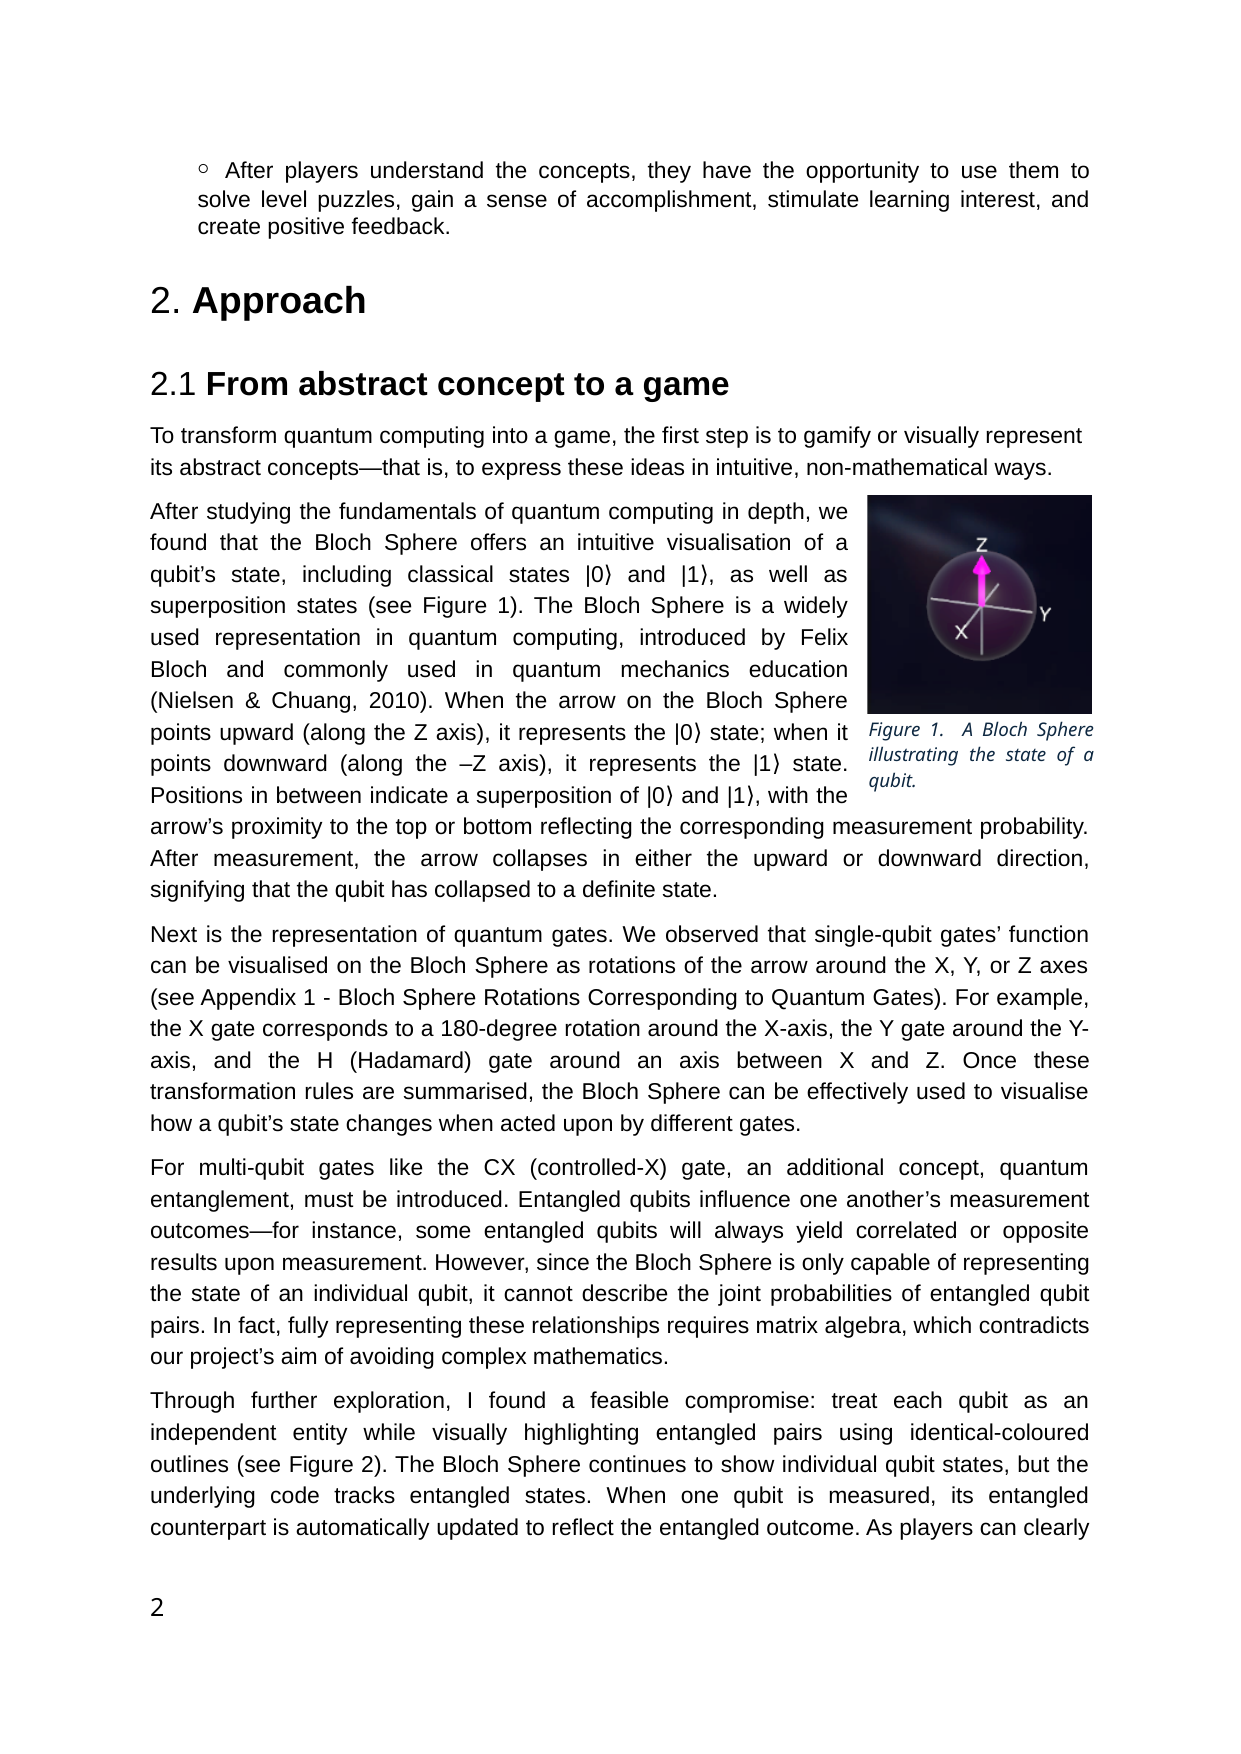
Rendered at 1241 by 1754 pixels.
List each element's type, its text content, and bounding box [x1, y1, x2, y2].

text After studying the fundamentals of quantum computing in depth, we found that the Bloch Sphere offers an intuitive visualisation of a qubit’s state, including classical states |0⟩ and |1⟩, as well as superposition states (see Figure 1). The Bloch Sphere is a widely used representation in quantum computing, introduced by Felix Bloch and commonly used in quantum mechanics education (Nielsen & Chuang, 2010). When the arrow on the Bloch Sphere points upward (along the Z axis), it represents the |0⟩ state; when it points downward (along the –Z axis), it represents the |1⟩ state. Positions in between indicate a superposition of |0⟩ and |1⟩, with the arrow’s proximity to the top or bottom reflecting the corresponding measurement probability. After measurement, the arrow collapses in either the upward or downward direction, signifying that the qubit has collapsed to a definite state. [150, 498, 1090, 903]
picture [867, 495, 1092, 714]
text To transform quantum computing into a game, the first step is to gamify or visually represent its abstract concepts—that is, to express these ideas in intuitive, non-mathematical ways. [150, 422, 1090, 480]
text For multi-qubit gates like the CX (controlled-X) gate, an additional concept, quantum entanglement, must be introduced. Entangled qubits influence one another’s measurement outcomes—for instance, some entangled qubits will always yield correlated or opposite results upon measurement. However, since the Bloch Sphere is only capable of representing the state of an individual qubit, it cannot describe the joint probabilities of entangled qubit pairs. In fact, fully representing these relationships requires matrix algebra, which contradicts our project’s aim of avoiding complex mathematics. [150, 1154, 1090, 1370]
text 2. Approach [150, 278, 1090, 322]
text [150, 1387, 1090, 1540]
text Next is the representation of quantum gates. We observed that single-qubit gates’ function can be visualised on the Bloch Sphere as rotations of the arrow around the X, Y, or Z axes (see Appendix 1 - Bloch Sphere Rotations Corresponding to Quantum Gates). For example, the X gate corresponds to a 180-degree rotation around the X-axis, the Y gate around the Y-axis, and the H (Hadamard) gate around an axis between X and Z. Once these transformation rules are summarised, the Bloch Sphere can be effectively used to visualise how a qubit’s state changes when acted upon by different gates. [150, 921, 1090, 1136]
text 2.1 From abstract concept to a game [150, 363, 1090, 402]
list After players understand the concepts, they have the opportunity to use them to solve level puzzles, gain a sense of accomplishment, stimulate learning interest, and create positive feedback. [197, 150, 1090, 239]
